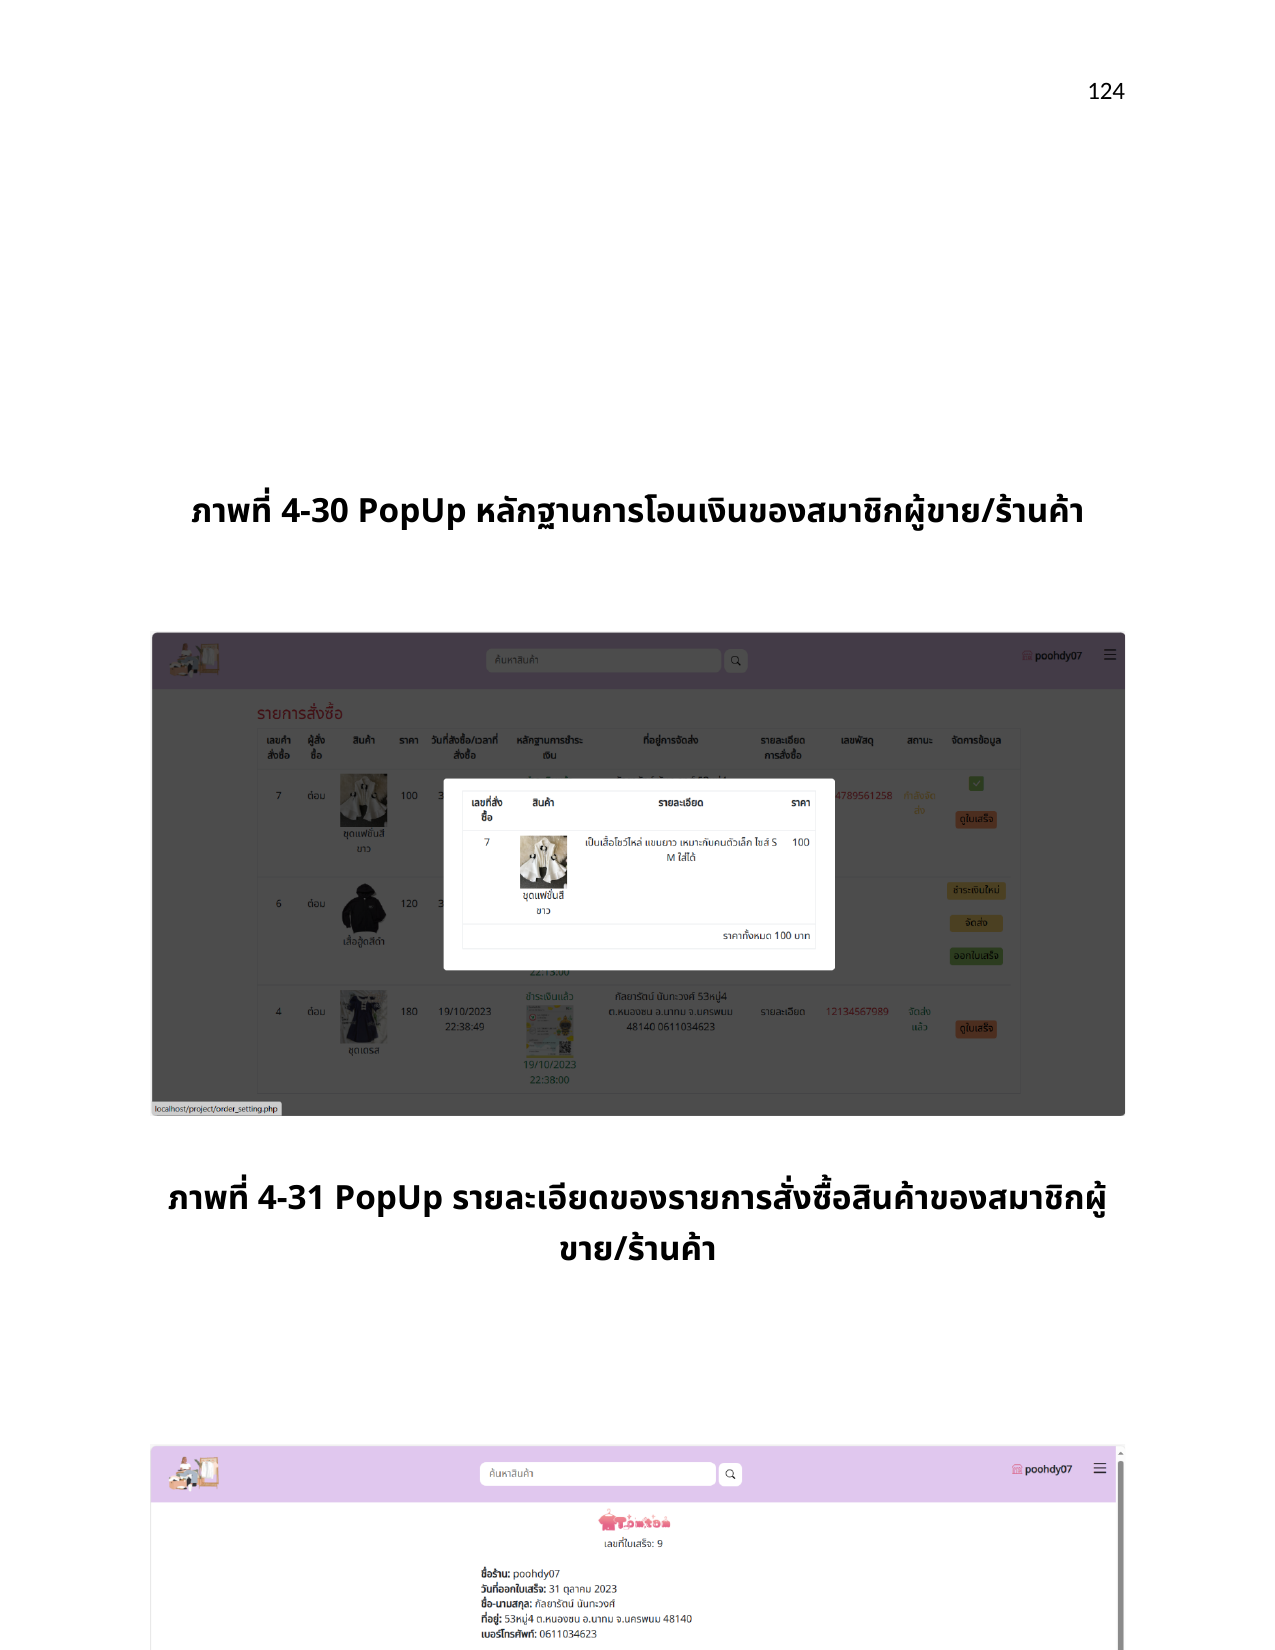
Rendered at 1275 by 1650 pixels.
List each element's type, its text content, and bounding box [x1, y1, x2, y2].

picture [150, 1444, 1125, 1650]
picture [150, 631, 1125, 1116]
text ภาพที่ 4-31 PopUp รายละเอียดของรายการสั่งซื้อสินค้าของสมาชิกผู้ขาย/ร้านค้า [150, 1174, 1125, 1275]
text ภาพที่ 4-30 PopUp หลักฐานการโอนเงินของสมาชิกผู้ขาย/ร้านค้า [150, 487, 1125, 538]
